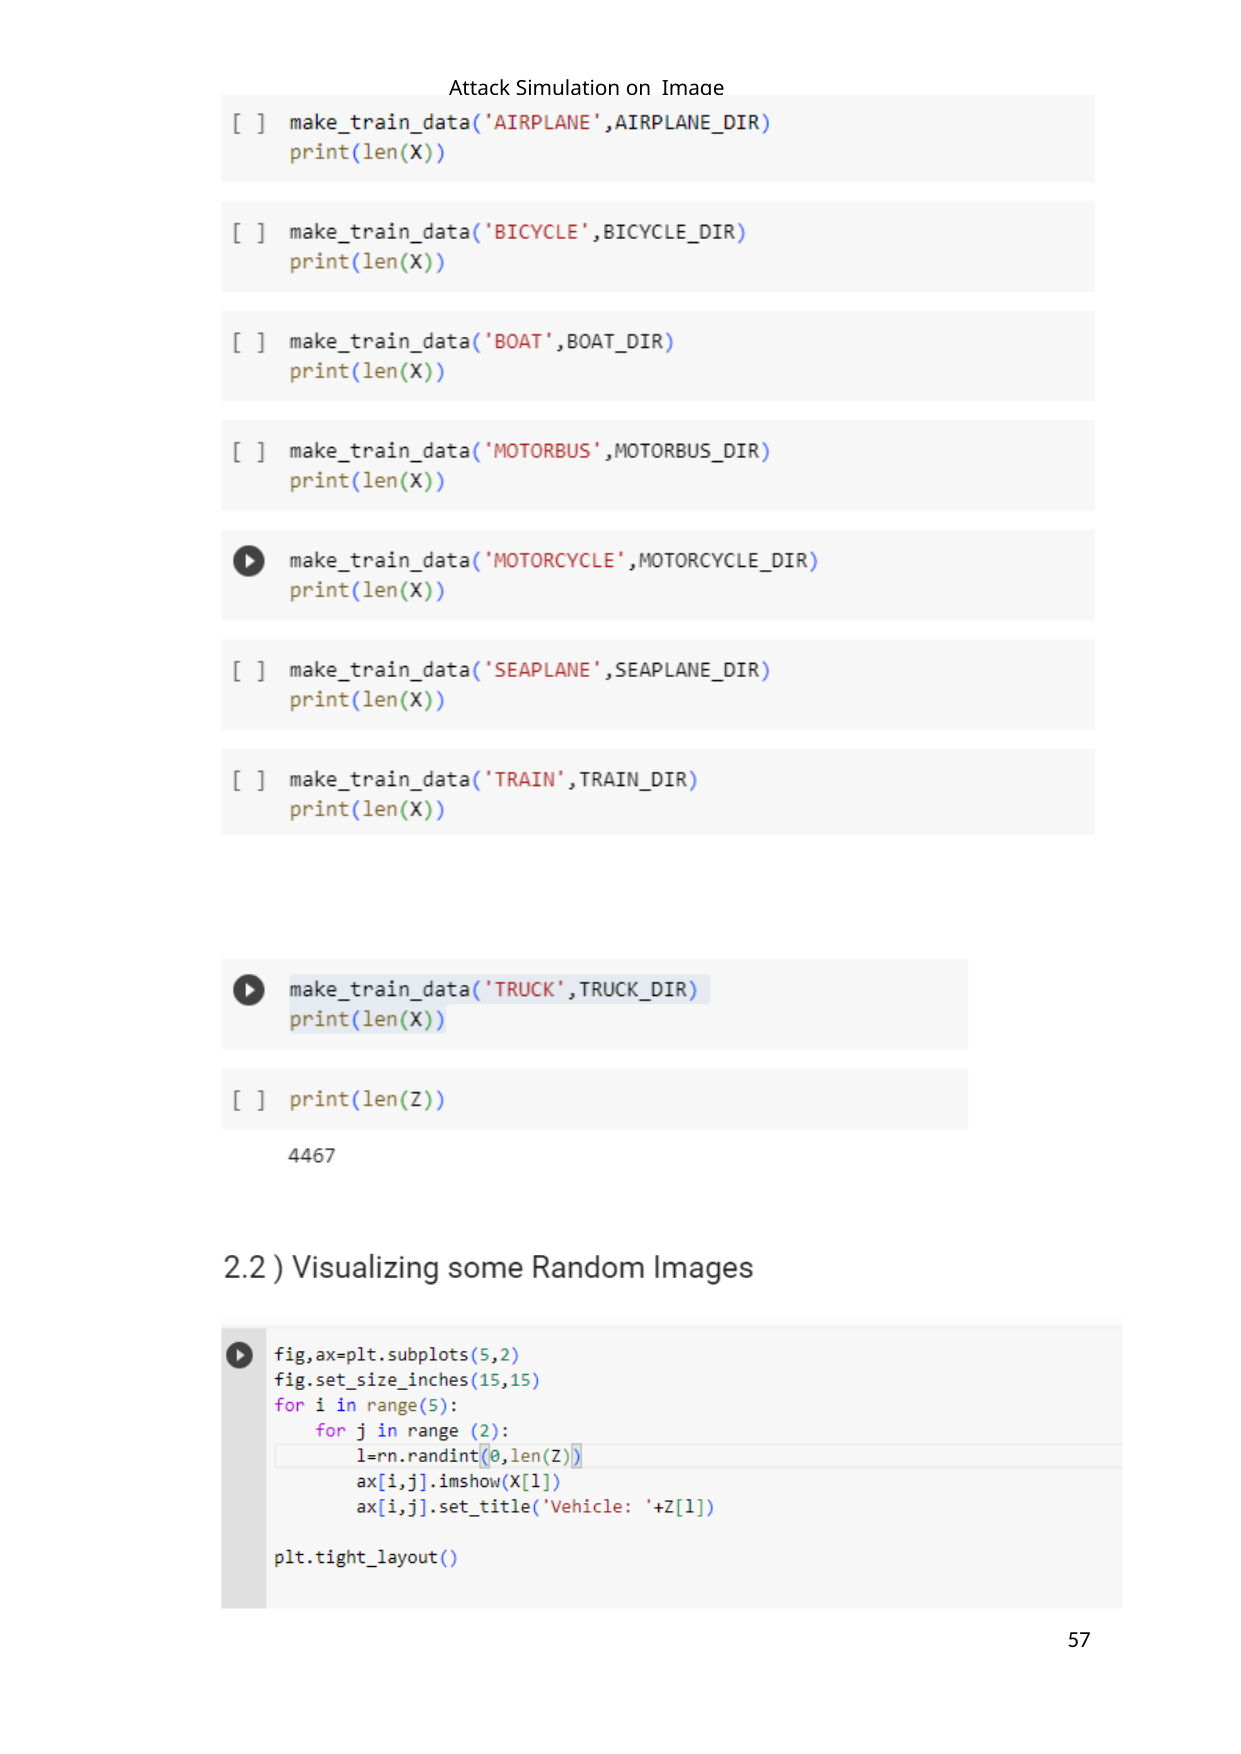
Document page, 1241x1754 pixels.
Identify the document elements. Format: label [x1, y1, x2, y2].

picture [221, 1230, 1123, 1610]
picture [221, 95, 1095, 835]
picture [221, 952, 969, 1202]
